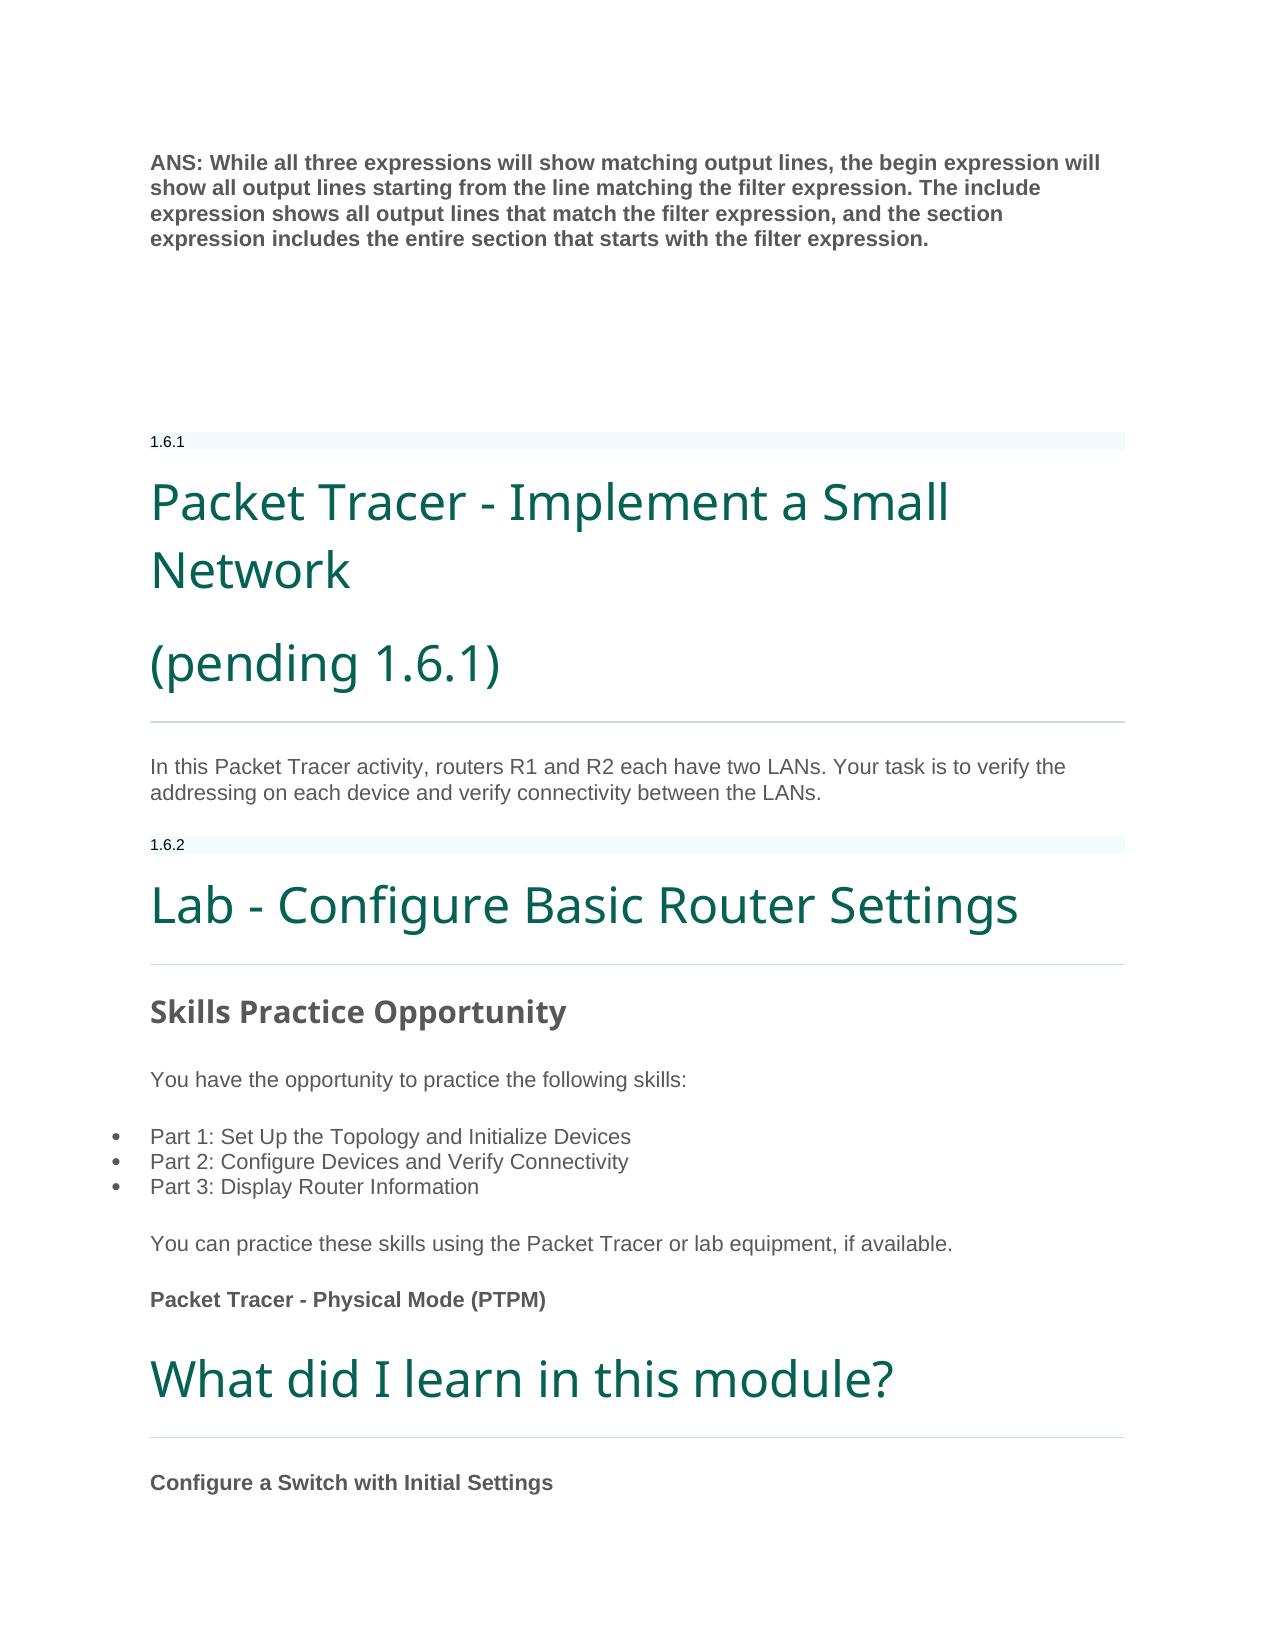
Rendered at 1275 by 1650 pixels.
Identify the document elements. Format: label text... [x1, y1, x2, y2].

list Part 3: Display Router Information [112, 1174, 1125, 1199]
text 1.6.2 [150, 836, 1125, 854]
text Configure a Switch with Initial Settings [150, 1469, 1125, 1495]
text In this Packet Tracer activity, routers R1 and R2 each have two LANs. Your task is to verify the addressing on each device and verify connectivity between the LANs. [150, 754, 1125, 804]
subtitle Skills Practice Opportunity [150, 990, 1125, 1033]
text You can practice these skills using the Packet Tracer or lab equipment, if available. [150, 1231, 1125, 1256]
text 1.6.1 [150, 432, 1125, 450]
subtitle Lab - Configure Basic Router Settings [150, 871, 1125, 964]
text Packet Tracer - Physical Mode (PTPM) [150, 1287, 1125, 1312]
list Part 2: Configure Devices and Verify Connectivity [112, 1149, 1125, 1174]
list Part 1: Set Up the Topology and Initialize Devices [112, 1124, 1125, 1149]
text ANS: While all three expressions will show matching output lines, the begin expression will show all output lines starting from the line matching the filter expression. The include expression shows all output lines that match the filter expression, and the section expression includes the entire section that starts with the filter expression. [150, 150, 1125, 251]
subtitle Packet Tracer - Implement a Small Network [150, 467, 1125, 603]
subtitle (pending 1.6.1) [150, 628, 1125, 721]
text You have the opportunity to practice the following skills: [150, 1067, 1125, 1093]
subtitle What did I learn in this module? [150, 1344, 1125, 1437]
